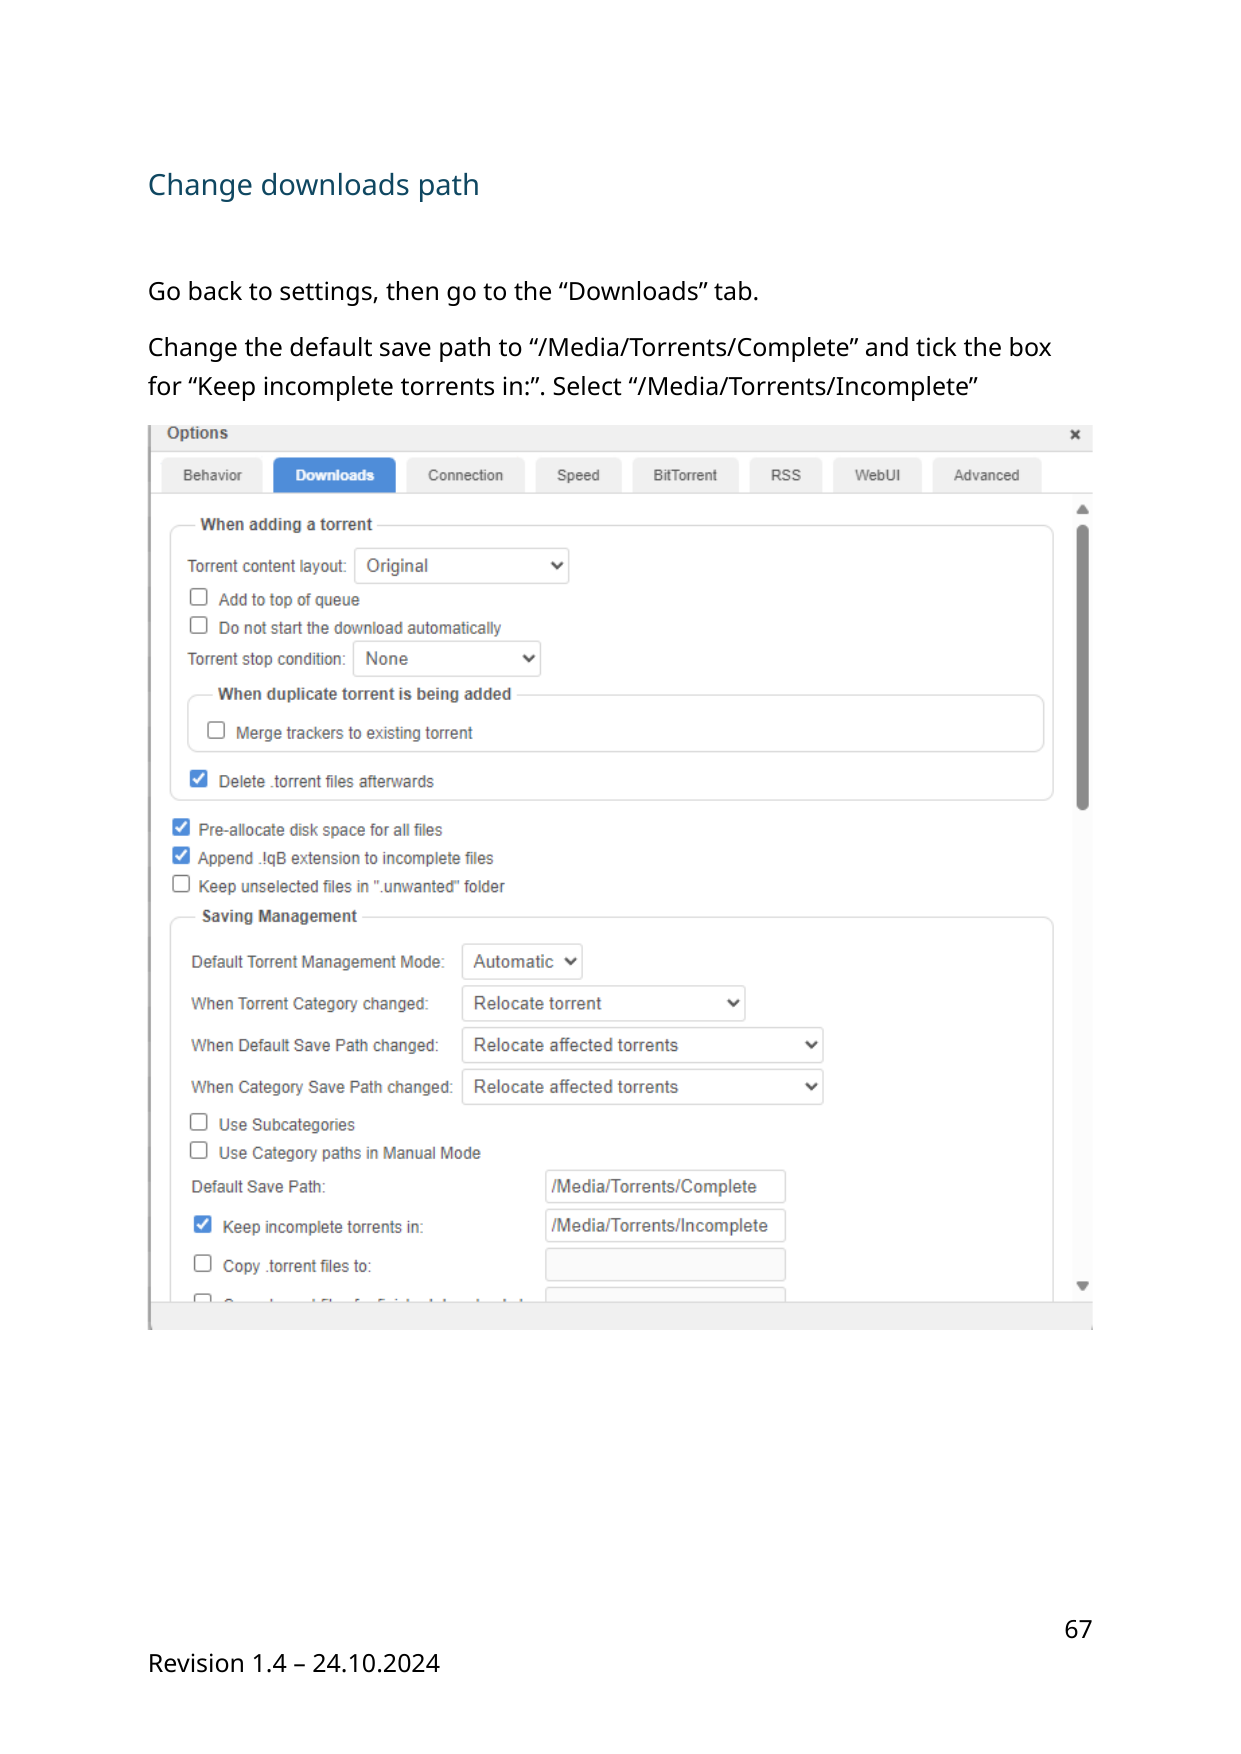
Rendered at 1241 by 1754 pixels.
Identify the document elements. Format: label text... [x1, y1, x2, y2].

text Change the default save path to “/Media/Torrents/Complete” and tick the box for “Keep incomplete torrents in:”. Select “/Media/Torrents/Incomplete” [148, 330, 1093, 403]
text Go back to settings, then go to the “Downloads” tab. [148, 274, 1093, 308]
picture [147, 425, 1093, 1330]
subtitle Change downloads path [148, 164, 1093, 204]
